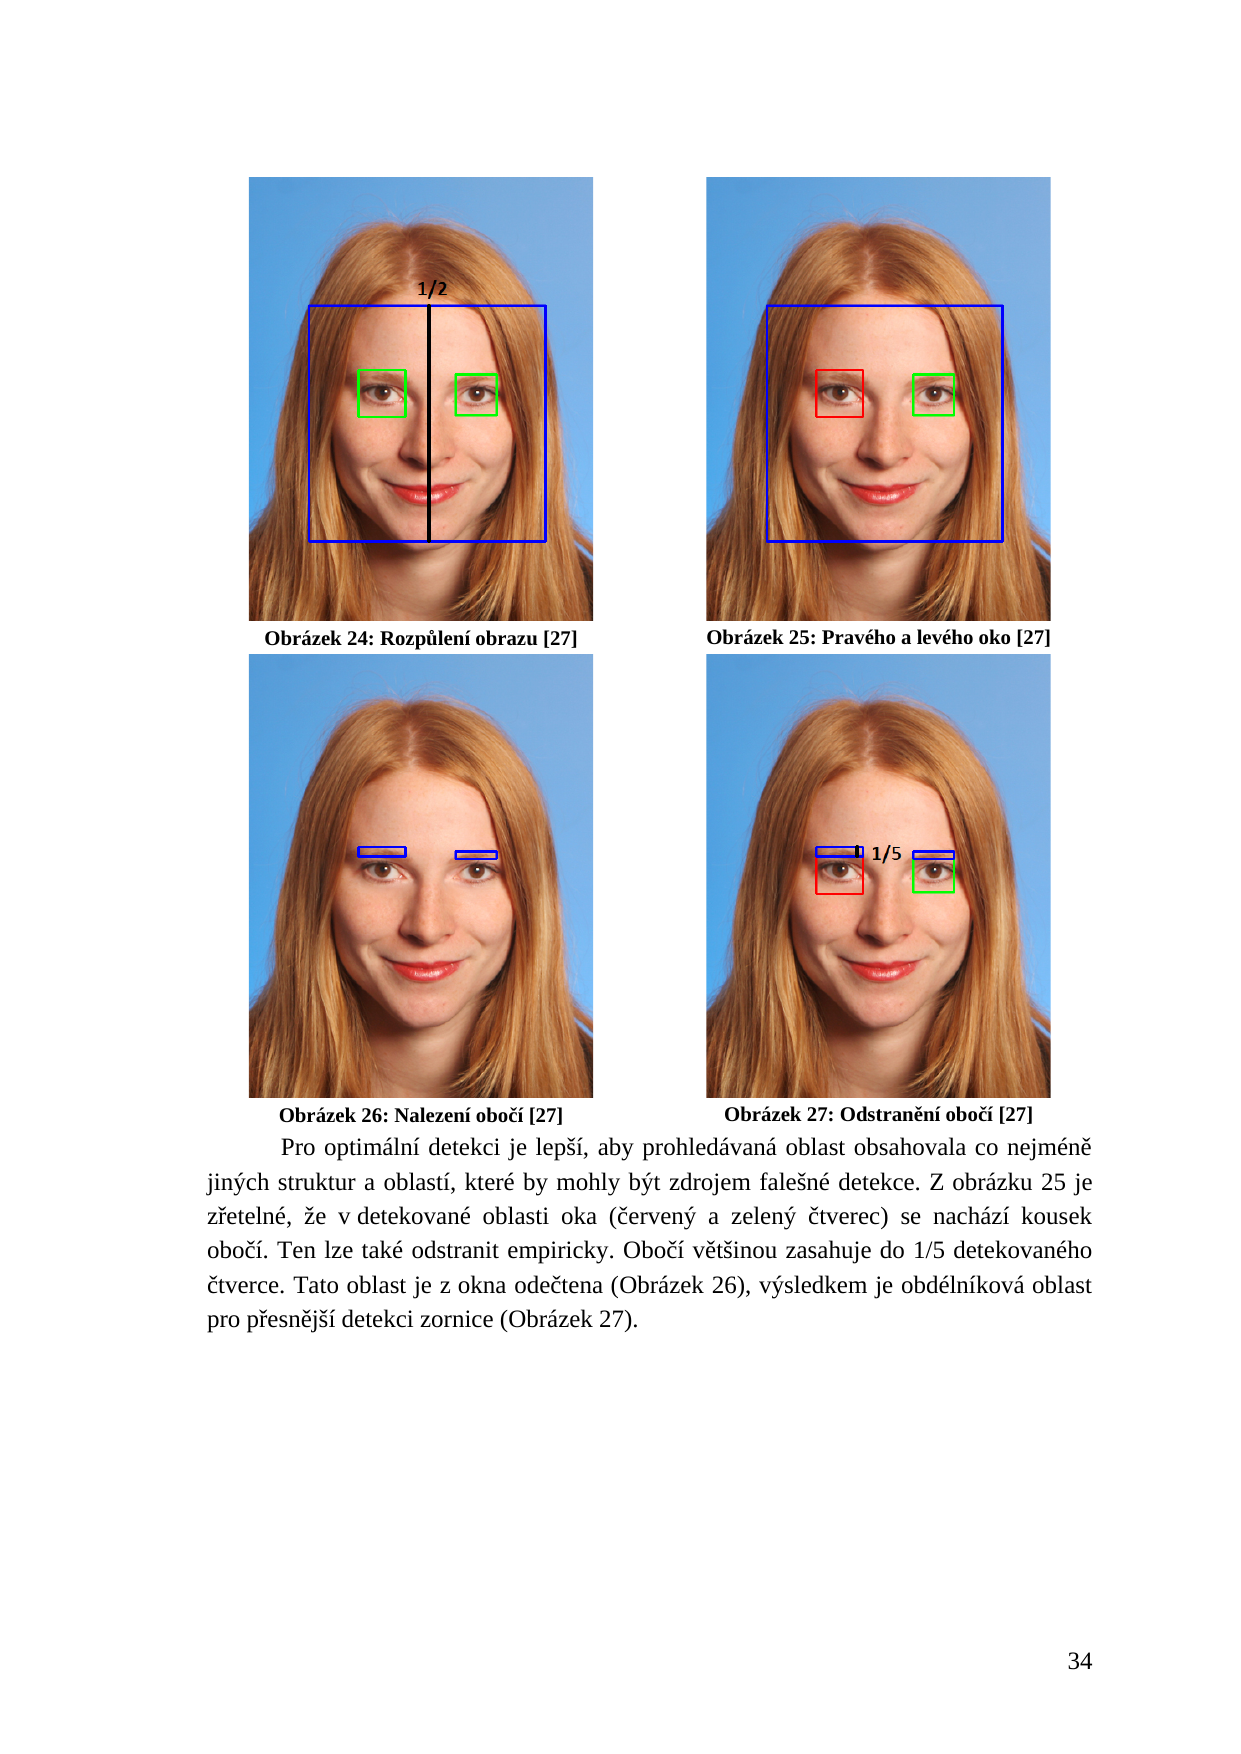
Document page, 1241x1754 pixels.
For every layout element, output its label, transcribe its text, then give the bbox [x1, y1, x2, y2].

text Obrázek 24: Rozpůlení obrazu [27] [207, 626, 635, 650]
text Obrázek 26: Nalezení obočí [27] [207, 1103, 635, 1127]
text Obrázek 27: Odstranění obočí [27] [664, 1102, 1092, 1126]
picture [248, 654, 594, 1098]
picture [706, 177, 1051, 621]
text Pro optimální detekci je lepší, aby prohledávaná oblast obsahovala co nejméně jiných struktur a oblastí, které by mohly být zdrojem falešné detekce. Z obrázku 25 je zřetelné, že v detekované oblasti oka (červený a zelený čtverec) se nachází kousek obočí. Ten lze také odstranit empiricky. Obočí většinou zasahuje do 1/5 detekovaného čtverce. Tato oblast je z okna odečtena (Obrázek 26), výsledkem je obdélníková oblast pro přesnější detekci zornice (Obrázek 27). [207, 1132, 1092, 1333]
picture [706, 654, 1051, 1098]
picture [248, 177, 594, 621]
text Obrázek 25: Pravého a levého oko [27] [664, 625, 1092, 649]
